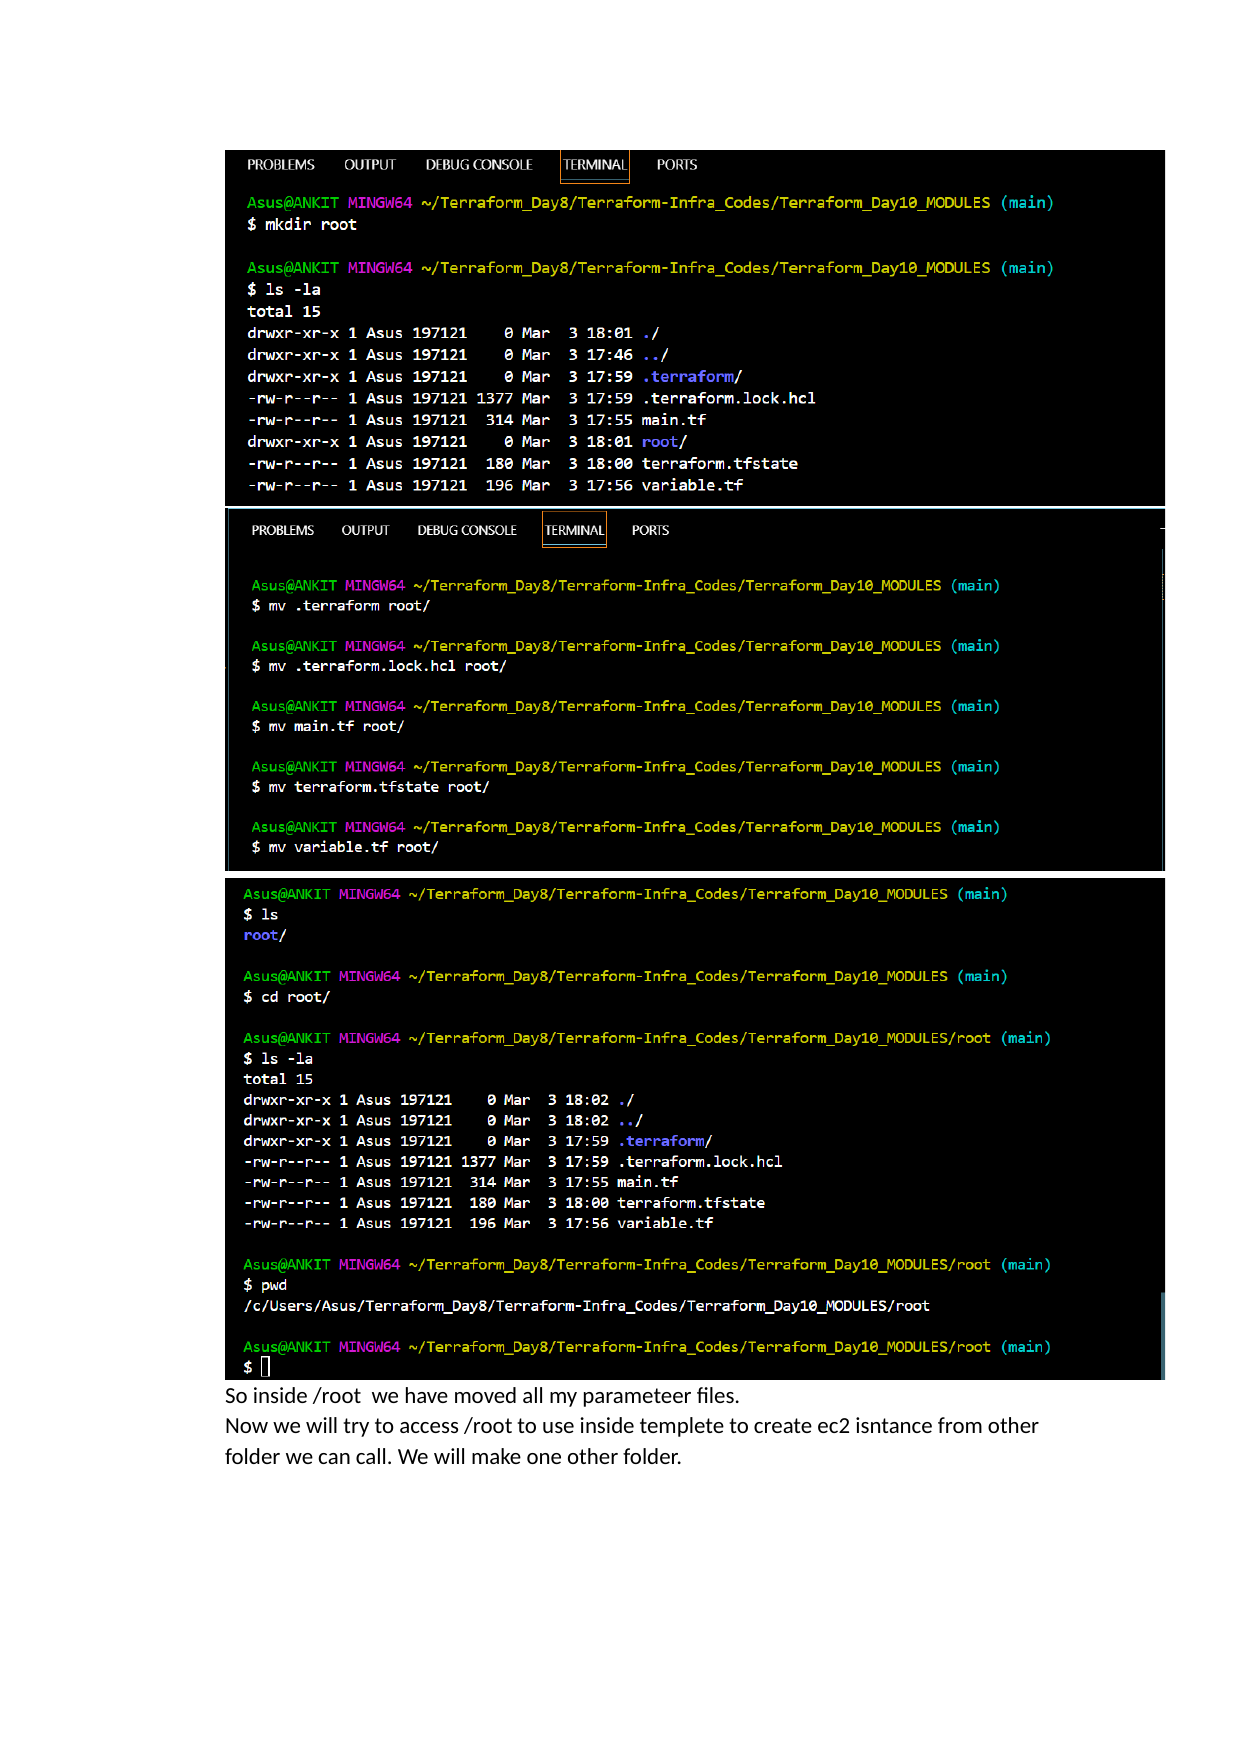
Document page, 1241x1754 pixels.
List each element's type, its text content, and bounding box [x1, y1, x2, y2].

list Now we will try to access /root to use inside templete to create ec2 isntance from other folder we can call. We will make one other folder. [225, 1412, 1090, 1470]
list So inside /root we have moved all my parameteer files. [225, 1381, 1090, 1409]
picture [225, 508, 1166, 871]
picture [225, 150, 1166, 506]
picture [225, 878, 1166, 1380]
